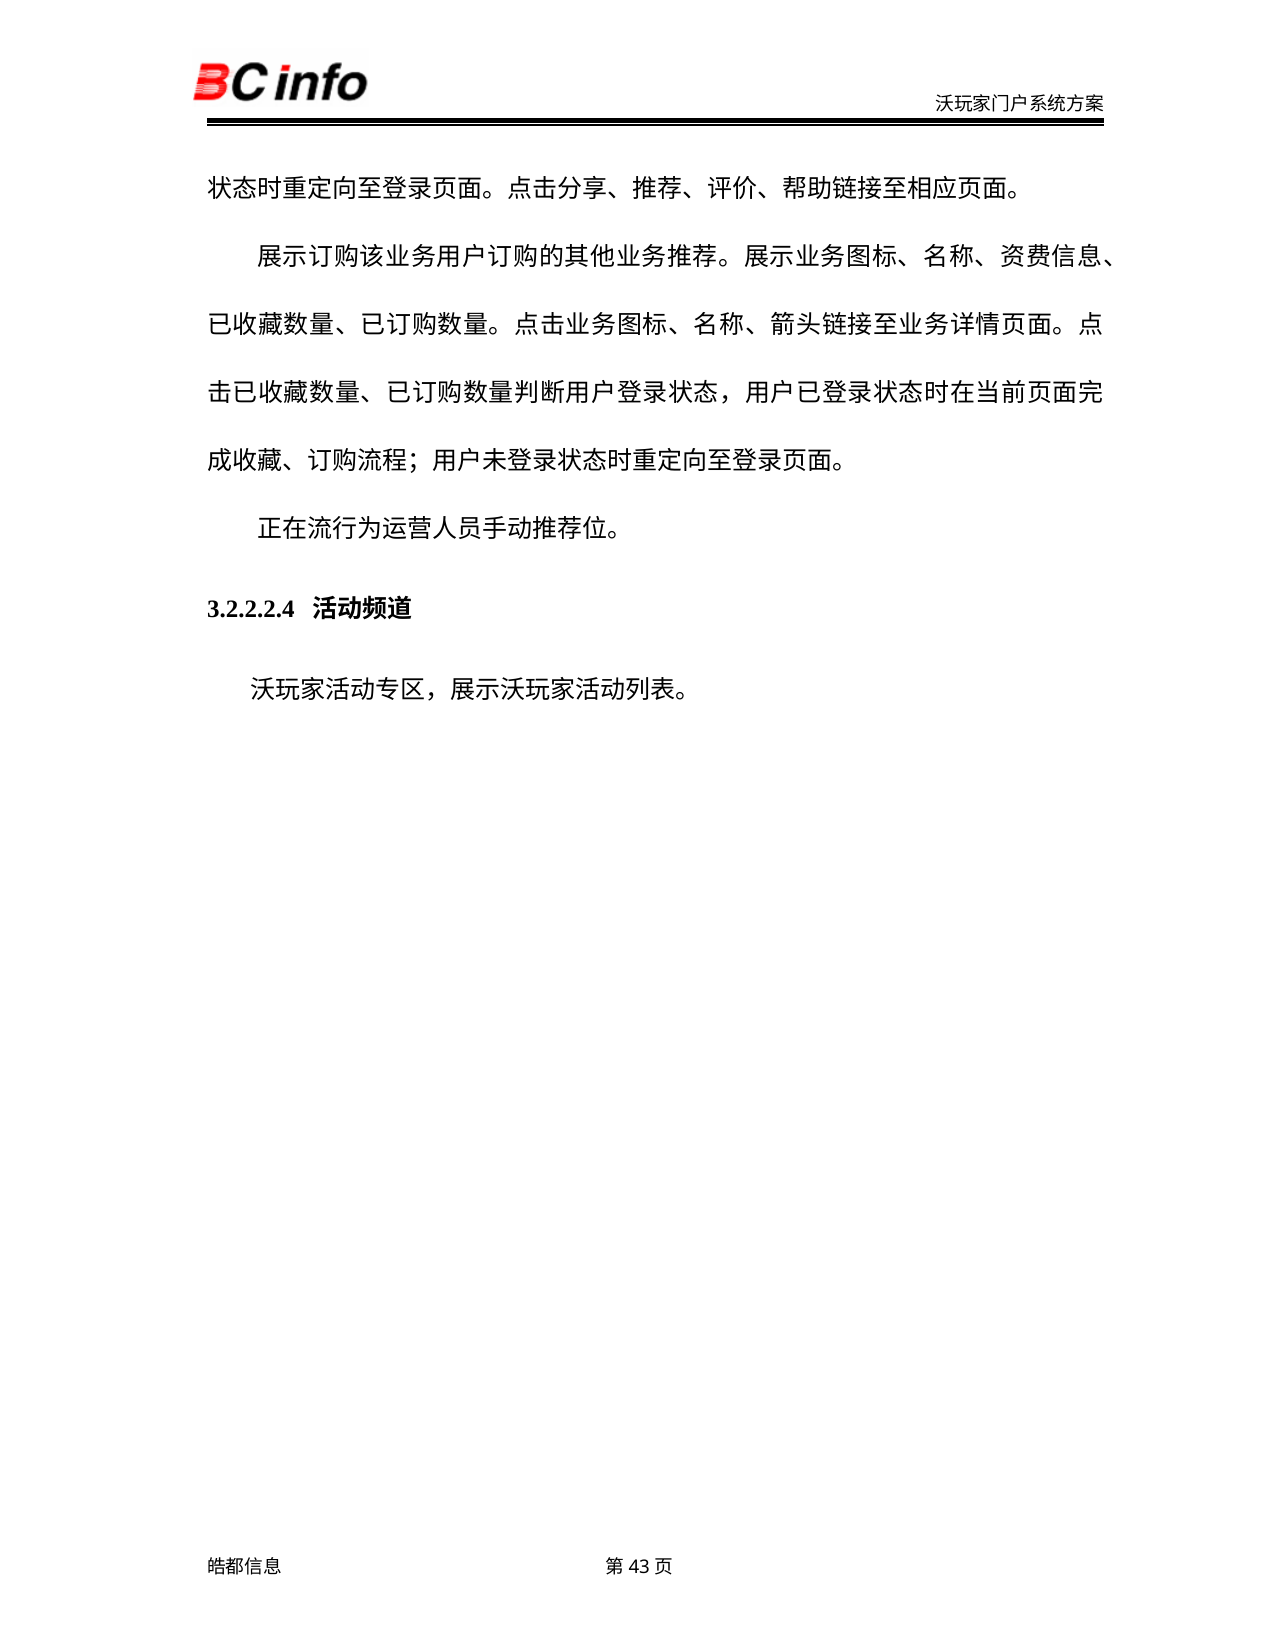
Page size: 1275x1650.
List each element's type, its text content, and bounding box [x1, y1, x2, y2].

text 沃玩家活动专区，展示沃玩家活动列表。 [207, 653, 1104, 721]
text 正在流行为运营人员手动推荐位。 [207, 492, 1104, 560]
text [207, 153, 1104, 221]
picture [192, 48, 370, 107]
text 展示订购该业务用户订购的其他业务推荐。展示业务图标、名称、资费信息、已收藏数量、已订购数量。点击业务图标、名称、箭头链接至业务详情页面。点击已收藏数量、已订购数量判断用户登录状态，用户已登录状态时在当前页面完成收藏、订购流程；用户未登录状态时重定向至登录页面。 [207, 221, 1104, 492]
subtitle 活动频道 [207, 573, 1104, 641]
